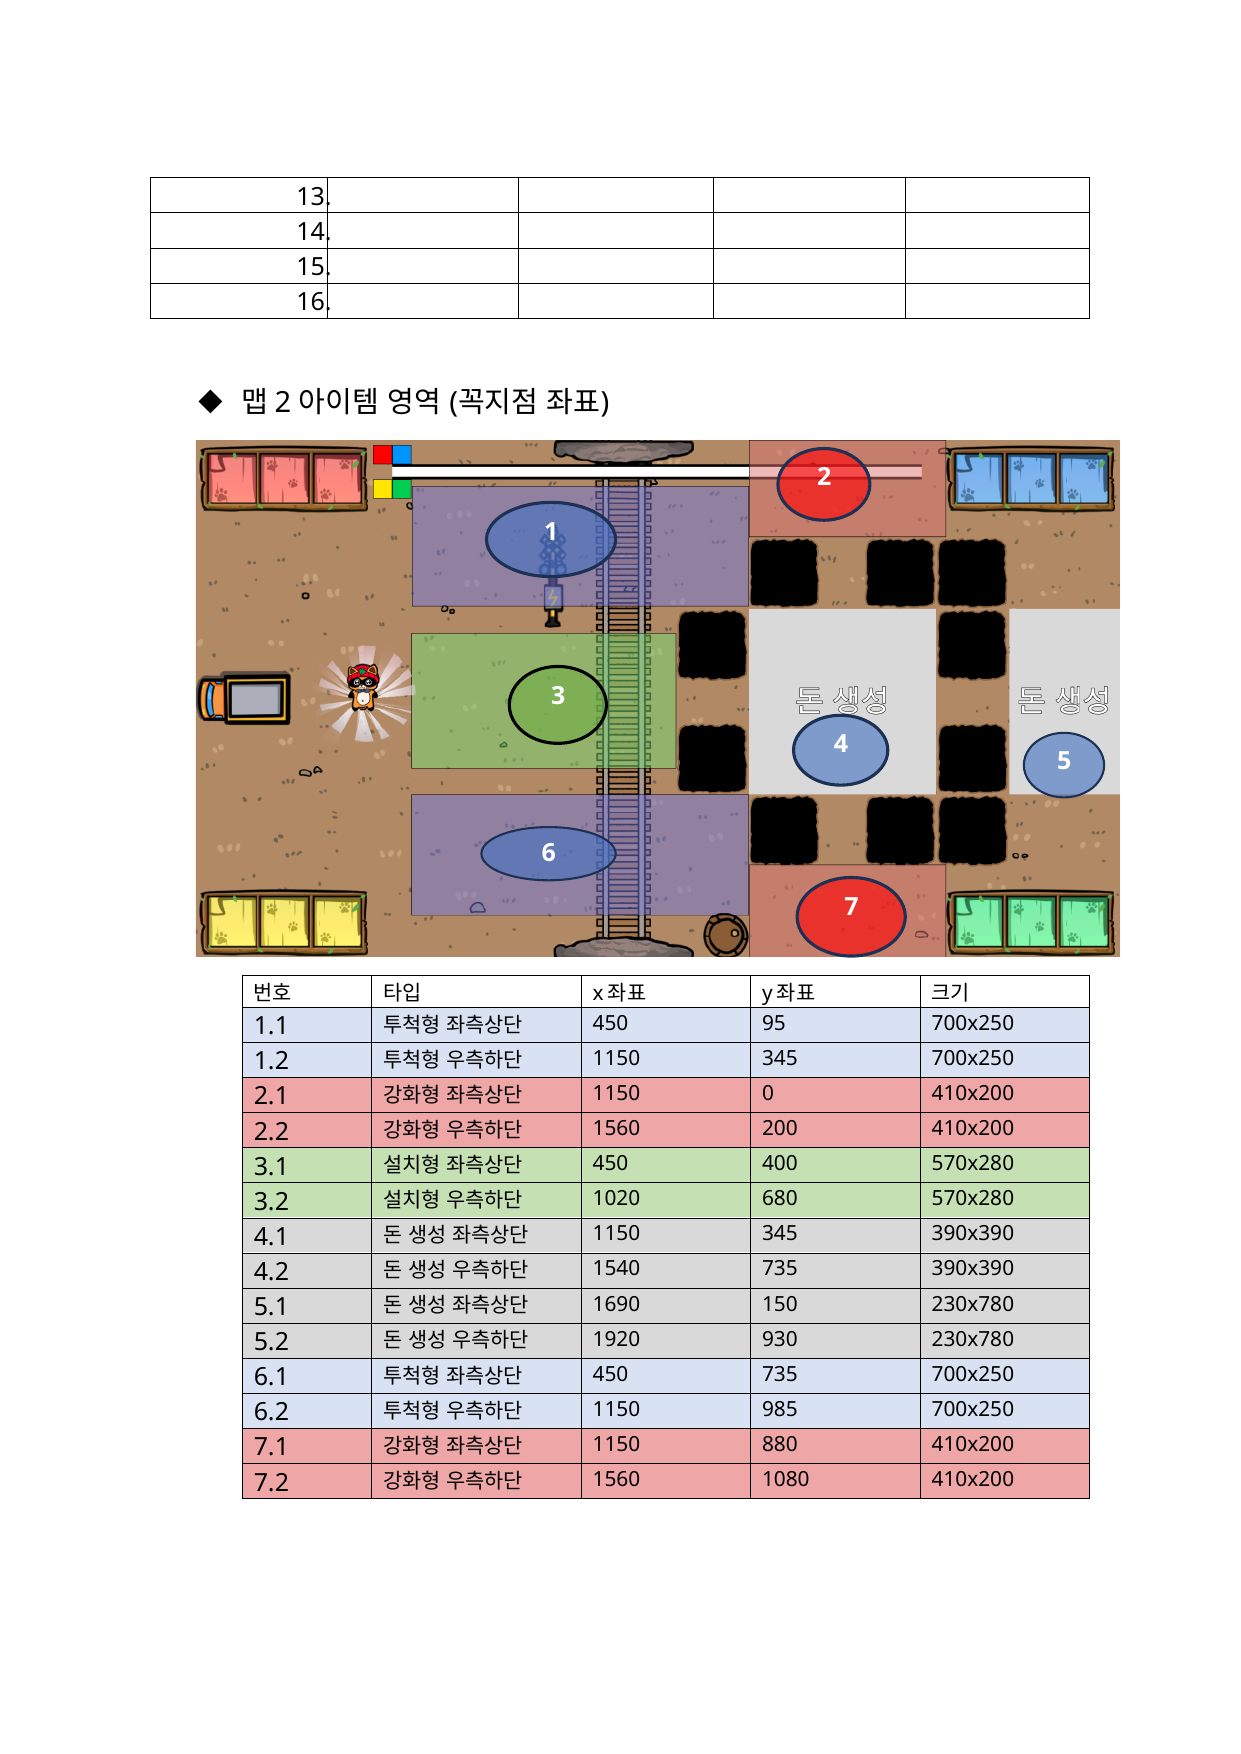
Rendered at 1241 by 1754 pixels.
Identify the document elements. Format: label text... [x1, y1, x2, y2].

table_cell 1540 [582, 1254, 750, 1288]
table_cell [714, 284, 905, 318]
table_cell 985 [751, 1394, 920, 1428]
table_cell [519, 249, 713, 282]
table_cell 1920 [582, 1324, 750, 1358]
table_cell 345 [751, 1219, 920, 1252]
table_cell 3.2 [243, 1183, 371, 1217]
table_header 크기 [921, 976, 1089, 1007]
table_cell 5.1 [243, 1289, 371, 1323]
table_cell [714, 178, 905, 212]
table_cell 390x390 [921, 1254, 1089, 1288]
table_cell [714, 249, 905, 282]
table_cell 6.1 [243, 1359, 371, 1393]
table_cell 450 [582, 1359, 750, 1393]
table_cell 1.1 [243, 1008, 371, 1042]
table_cell [328, 178, 518, 212]
table_cell [328, 213, 518, 247]
table_cell 1150 [582, 1078, 750, 1112]
table_cell 돈 생성 우측하단 [372, 1324, 581, 1358]
table_cell 200 [751, 1113, 920, 1147]
table_cell 1150 [582, 1219, 750, 1252]
table_header 타입 [372, 976, 581, 1007]
table_cell 돈 생성 좌측상단 [372, 1219, 581, 1252]
table_cell 700x250 [921, 1043, 1089, 1077]
table_cell 410x200 [921, 1078, 1089, 1112]
table_cell 735 [751, 1359, 920, 1393]
table_cell [151, 284, 327, 318]
table_cell [519, 213, 713, 247]
table_cell 700x250 [921, 1359, 1089, 1393]
table_cell [906, 213, 1089, 247]
table_cell 930 [751, 1324, 920, 1358]
table_cell 1690 [582, 1289, 750, 1323]
table_cell 95 [751, 1008, 920, 1042]
table_cell 강화형 우측하단 [372, 1113, 581, 1147]
table_cell 410x200 [921, 1429, 1089, 1463]
table_cell 3.1 [243, 1148, 371, 1182]
table_cell 강화형 좌측상단 [372, 1429, 581, 1463]
table_cell 4.1 [243, 1219, 371, 1252]
table_cell 700x250 [921, 1394, 1089, 1428]
table_cell 7.1 [243, 1429, 371, 1463]
table_cell 돈 생성 우측하단 [372, 1254, 581, 1288]
table_cell 투척형 좌측상단 [372, 1359, 581, 1393]
table_header y좌표 [751, 976, 920, 1007]
table_cell 570x280 [921, 1183, 1089, 1217]
table_cell 1.2 [243, 1043, 371, 1077]
table_cell 410x200 [921, 1113, 1089, 1147]
table_cell 700x250 [921, 1008, 1089, 1042]
table_cell [519, 178, 713, 212]
table_cell 150 [751, 1289, 920, 1323]
table_cell [714, 213, 905, 247]
table_cell 투척형 우측하단 [372, 1394, 581, 1428]
list 맵2 아이템 영역 (꼭지점 좌표) [196, 378, 1090, 421]
table_cell 680 [751, 1183, 920, 1217]
table_header x좌표 [582, 976, 750, 1007]
table_cell 400 [751, 1148, 920, 1182]
table_cell 570x280 [921, 1148, 1089, 1182]
table_cell 5.2 [243, 1324, 371, 1358]
table_cell 1080 [751, 1464, 920, 1498]
table_cell 설치형 우측하단 [372, 1183, 581, 1217]
table_cell 1560 [582, 1113, 750, 1147]
table_cell 강화형 좌측상단 [372, 1078, 581, 1112]
table_cell [906, 284, 1089, 318]
table_cell 410x200 [921, 1464, 1089, 1498]
table_cell 1150 [582, 1429, 750, 1463]
table_cell 450 [582, 1148, 750, 1182]
table_header 번호 [243, 976, 371, 1007]
table_cell 230x780 [921, 1324, 1089, 1358]
table_cell 2.2 [243, 1113, 371, 1147]
table_cell 7.2 [243, 1464, 371, 1498]
table_cell 345 [751, 1043, 920, 1077]
table_cell 돈 생성 좌측상단 [372, 1289, 581, 1323]
table_cell [151, 213, 327, 247]
table_cell [906, 249, 1089, 282]
table_cell [328, 284, 518, 318]
table_cell [906, 178, 1089, 212]
table_cell 0 [751, 1078, 920, 1112]
table_cell 투척형 좌측상단 [372, 1008, 581, 1042]
table_cell 투척형 우측하단 [372, 1043, 581, 1077]
table_cell 735 [751, 1254, 920, 1288]
table_cell 390x390 [921, 1219, 1089, 1252]
table_cell [519, 284, 713, 318]
table_cell [151, 178, 327, 212]
table_cell 4.2 [243, 1254, 371, 1288]
table_cell 6.2 [243, 1394, 371, 1428]
table_cell 880 [751, 1429, 920, 1463]
table_cell 450 [582, 1008, 750, 1042]
table_cell 2.1 [243, 1078, 371, 1112]
table_cell 230x780 [921, 1289, 1089, 1323]
table_cell [328, 249, 518, 282]
table_cell 1020 [582, 1183, 750, 1217]
table_cell 1150 [582, 1043, 750, 1077]
table_cell [151, 249, 327, 282]
table_cell 설치형 좌측상단 [372, 1148, 581, 1182]
picture [195, 440, 1121, 957]
table_cell 1150 [582, 1394, 750, 1428]
table_cell 1560 [582, 1464, 750, 1498]
table_cell 강화형 우측하단 [372, 1464, 581, 1498]
